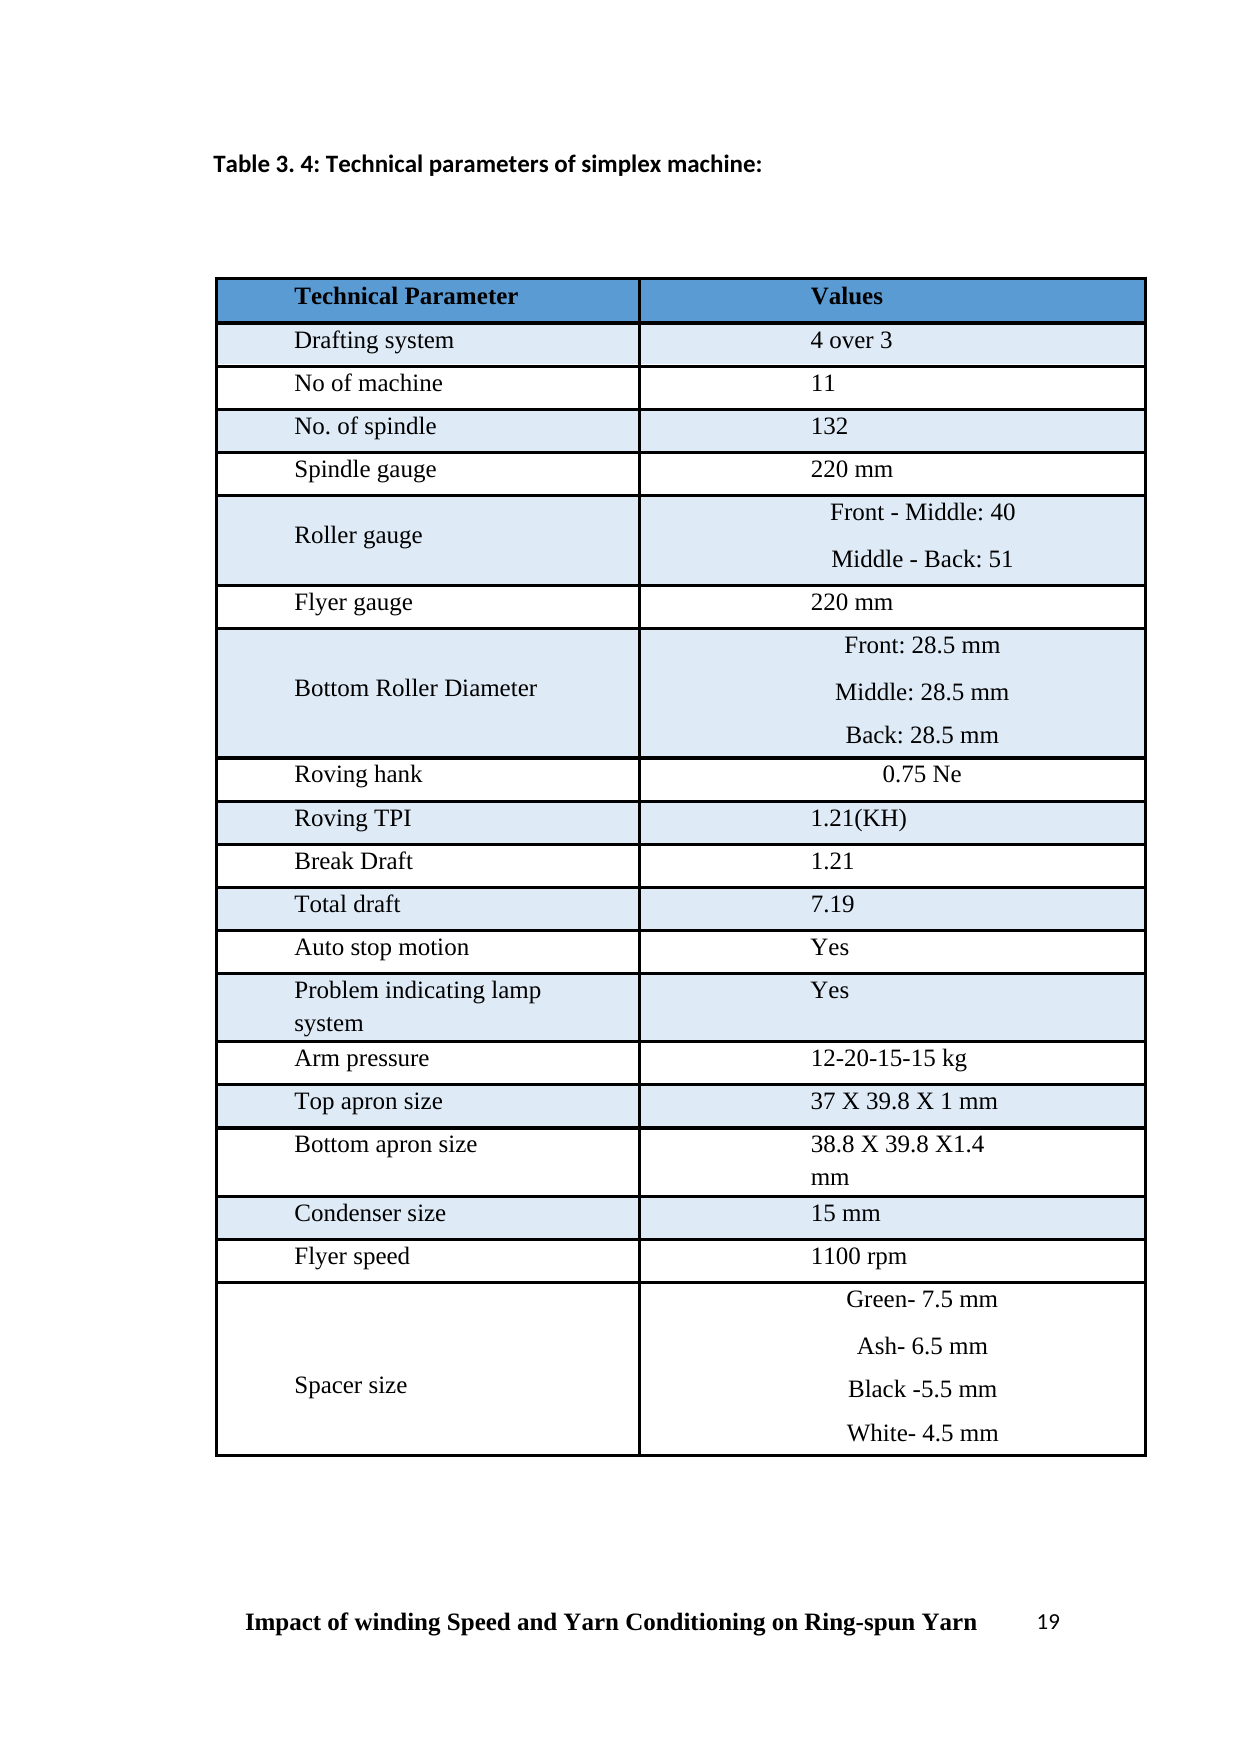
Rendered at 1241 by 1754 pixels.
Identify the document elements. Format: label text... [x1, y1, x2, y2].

table_cell Bottom Roller Diameter [218, 630, 638, 756]
table_cell Yes [641, 932, 1144, 972]
table_cell Top apron size [218, 1086, 638, 1126]
table_cell Total draft [218, 889, 638, 929]
table_cell Flyer gauge [218, 587, 638, 627]
table_cell 220 mm [641, 454, 1144, 494]
table_cell 37 X 39.8 X 1 mm [641, 1086, 1144, 1126]
table_cell Front: 28.5 mm Middle: 28.5 mm Back: 28.5 mm [641, 630, 1144, 756]
table_header Technical Parameter [218, 280, 638, 321]
table_cell Yes [641, 975, 1144, 1040]
table_cell Spacer size [218, 1284, 638, 1454]
table_cell Green- 7.5 mm Ash- 6.5 mm Black -5.5 mm White- 4.5 mm [641, 1284, 1144, 1454]
table_cell Break Draft [218, 846, 638, 886]
table_cell Auto stop motion [218, 932, 638, 972]
table_cell Arm pressure [218, 1043, 638, 1083]
table_cell Roving hank [218, 760, 638, 799]
table_cell 1.21(KH) [641, 803, 1144, 843]
table_cell Roller gauge [218, 497, 638, 584]
table_cell Flyer speed [218, 1241, 638, 1281]
table_cell 220 mm [641, 587, 1144, 627]
table_cell 1.21 [641, 846, 1144, 886]
table_cell 38.8 X 39.8 X1.4 mm [641, 1130, 1144, 1194]
table_header Values [641, 280, 1144, 321]
table_cell No of machine [218, 368, 638, 408]
table_cell 11 [641, 368, 1144, 408]
table_cell 7.19 [641, 889, 1144, 929]
table_cell 132 [641, 411, 1144, 451]
table_cell 15 mm [641, 1198, 1144, 1238]
table_cell 1100 rpm [641, 1241, 1144, 1281]
table_cell 0.75 Ne [641, 760, 1144, 799]
table_cell Condenser size [218, 1198, 638, 1238]
table_cell Bottom apron size [218, 1130, 638, 1194]
table_cell Drafting system [218, 325, 638, 364]
table_cell Spindle gauge [218, 454, 638, 494]
table_cell 4 over 3 [641, 325, 1144, 364]
table_cell Problem indicating lamp system [218, 975, 638, 1040]
table_cell Roving TPI [218, 803, 638, 843]
table_cell No. of spindle [218, 411, 638, 451]
table_cell Front - Middle: 40 Middle - Back: 51 [641, 497, 1144, 584]
table_cell 12-20-15-15 kg [641, 1043, 1144, 1083]
text Table 3. 4: Technical parameters of simplex machine: [139, 148, 1128, 178]
